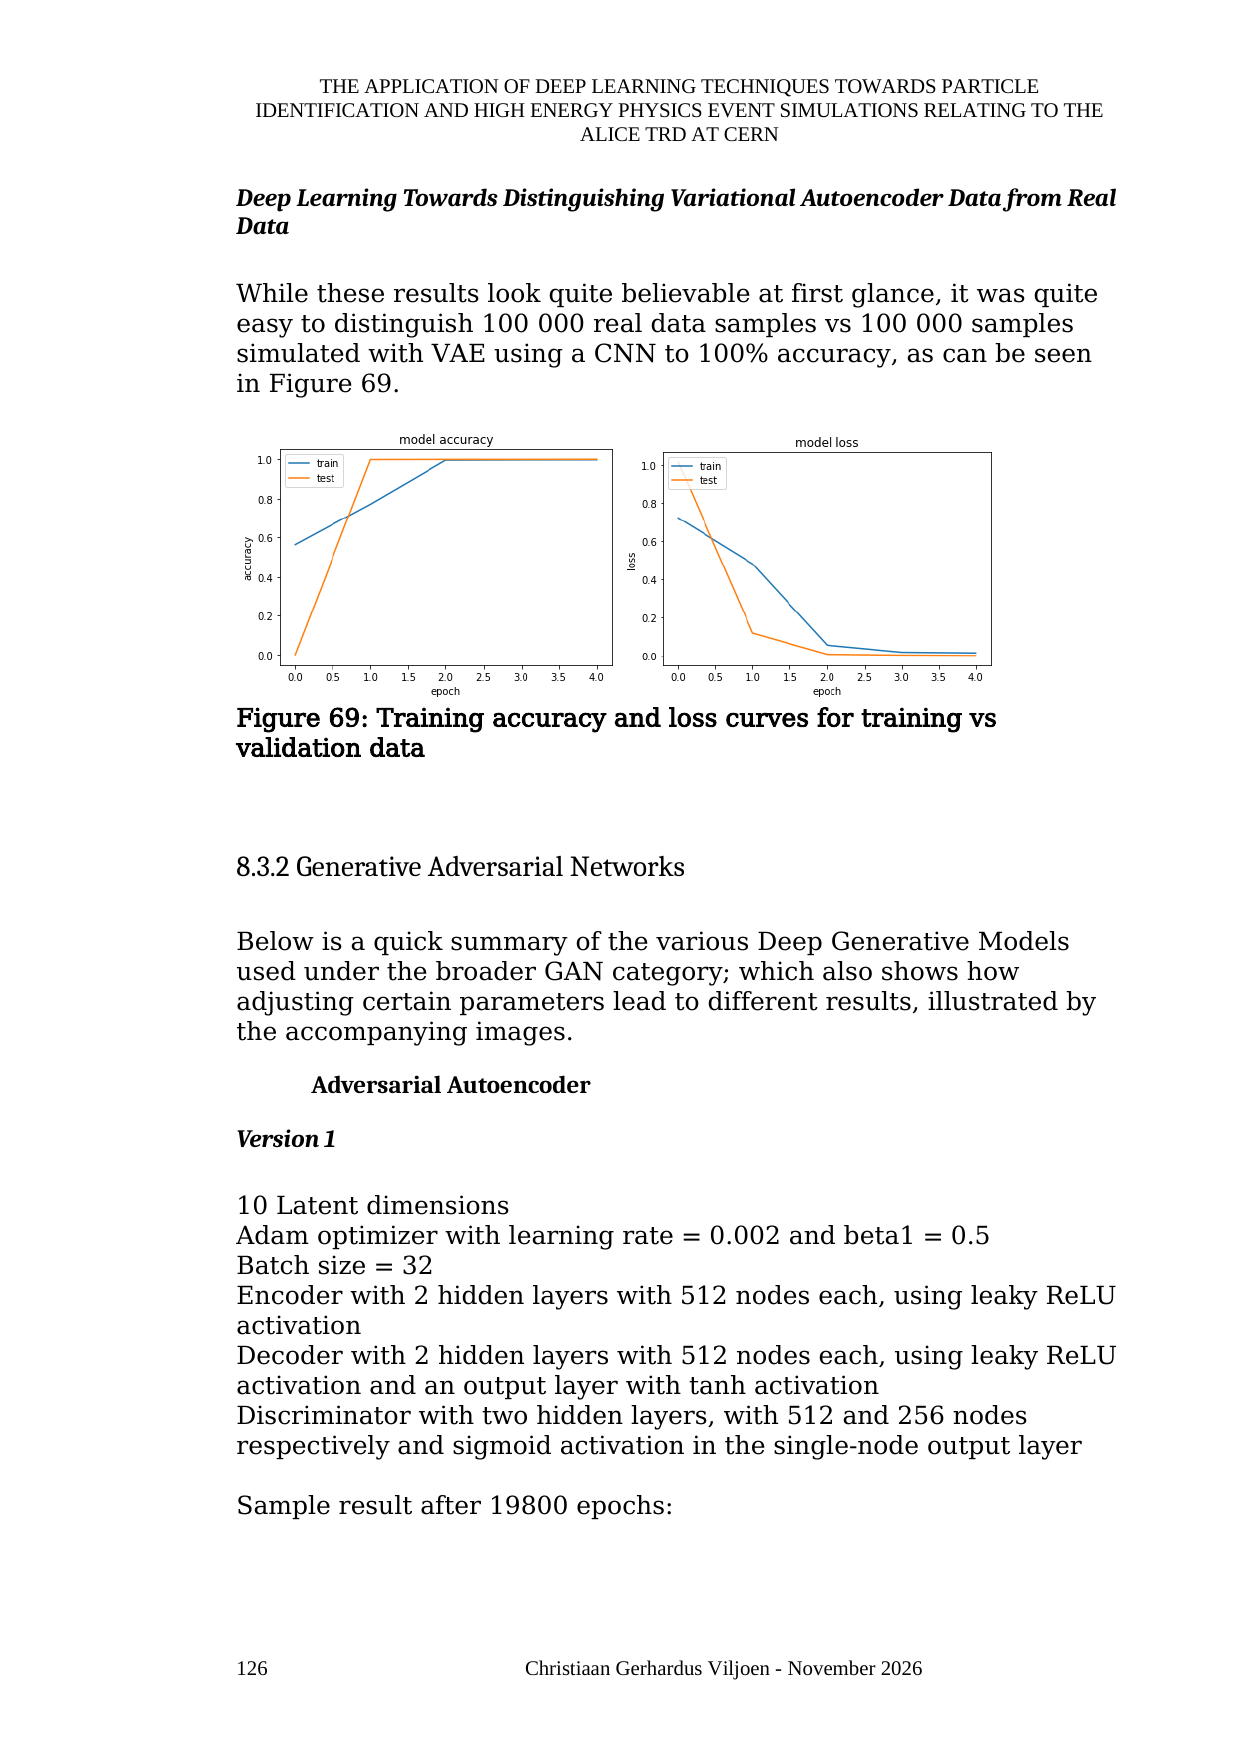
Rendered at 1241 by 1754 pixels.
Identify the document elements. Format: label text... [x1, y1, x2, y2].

subtitle Version 1 [236, 1125, 1122, 1153]
text Adam optimizer with learning rate = 0.002 and beta1 = 0.5 [236, 1220, 1122, 1250]
text Figure : Training accuracy and loss curves for training vs validation data [236, 702, 1122, 762]
text 10 Latent dimensions [236, 1190, 1122, 1220]
text Decoder with 2 hidden layers with 512 nodes each, using leaky ReLU activation and an output layer with tanh activation [236, 1340, 1122, 1400]
text Batch size = 32 [236, 1250, 1122, 1280]
subtitle Generative Adversarial Networks [236, 850, 1122, 883]
picture [236, 427, 1000, 702]
subtitle Deep Learning Towards Distinguishing Variational Autoencoder Data from Real Data [236, 183, 1122, 241]
text Below is a quick summary of the various Deep Generative Models used under the broader GAN category; which also shows how adjusting certain parameters lead to different results, illustrated by the accompanying images. [236, 926, 1122, 1046]
subtitle Adversarial Autoencoder [311, 1071, 1122, 1100]
text Sample result after 19800 epochs: [236, 1490, 1122, 1520]
text Discriminator with two hidden layers, with 512 and 256 nodes respectively and sigmoid activation in the single-node output layer [236, 1400, 1122, 1460]
text Encoder with 2 hidden layers with 512 nodes each, using leaky ReLU activation [236, 1280, 1122, 1340]
